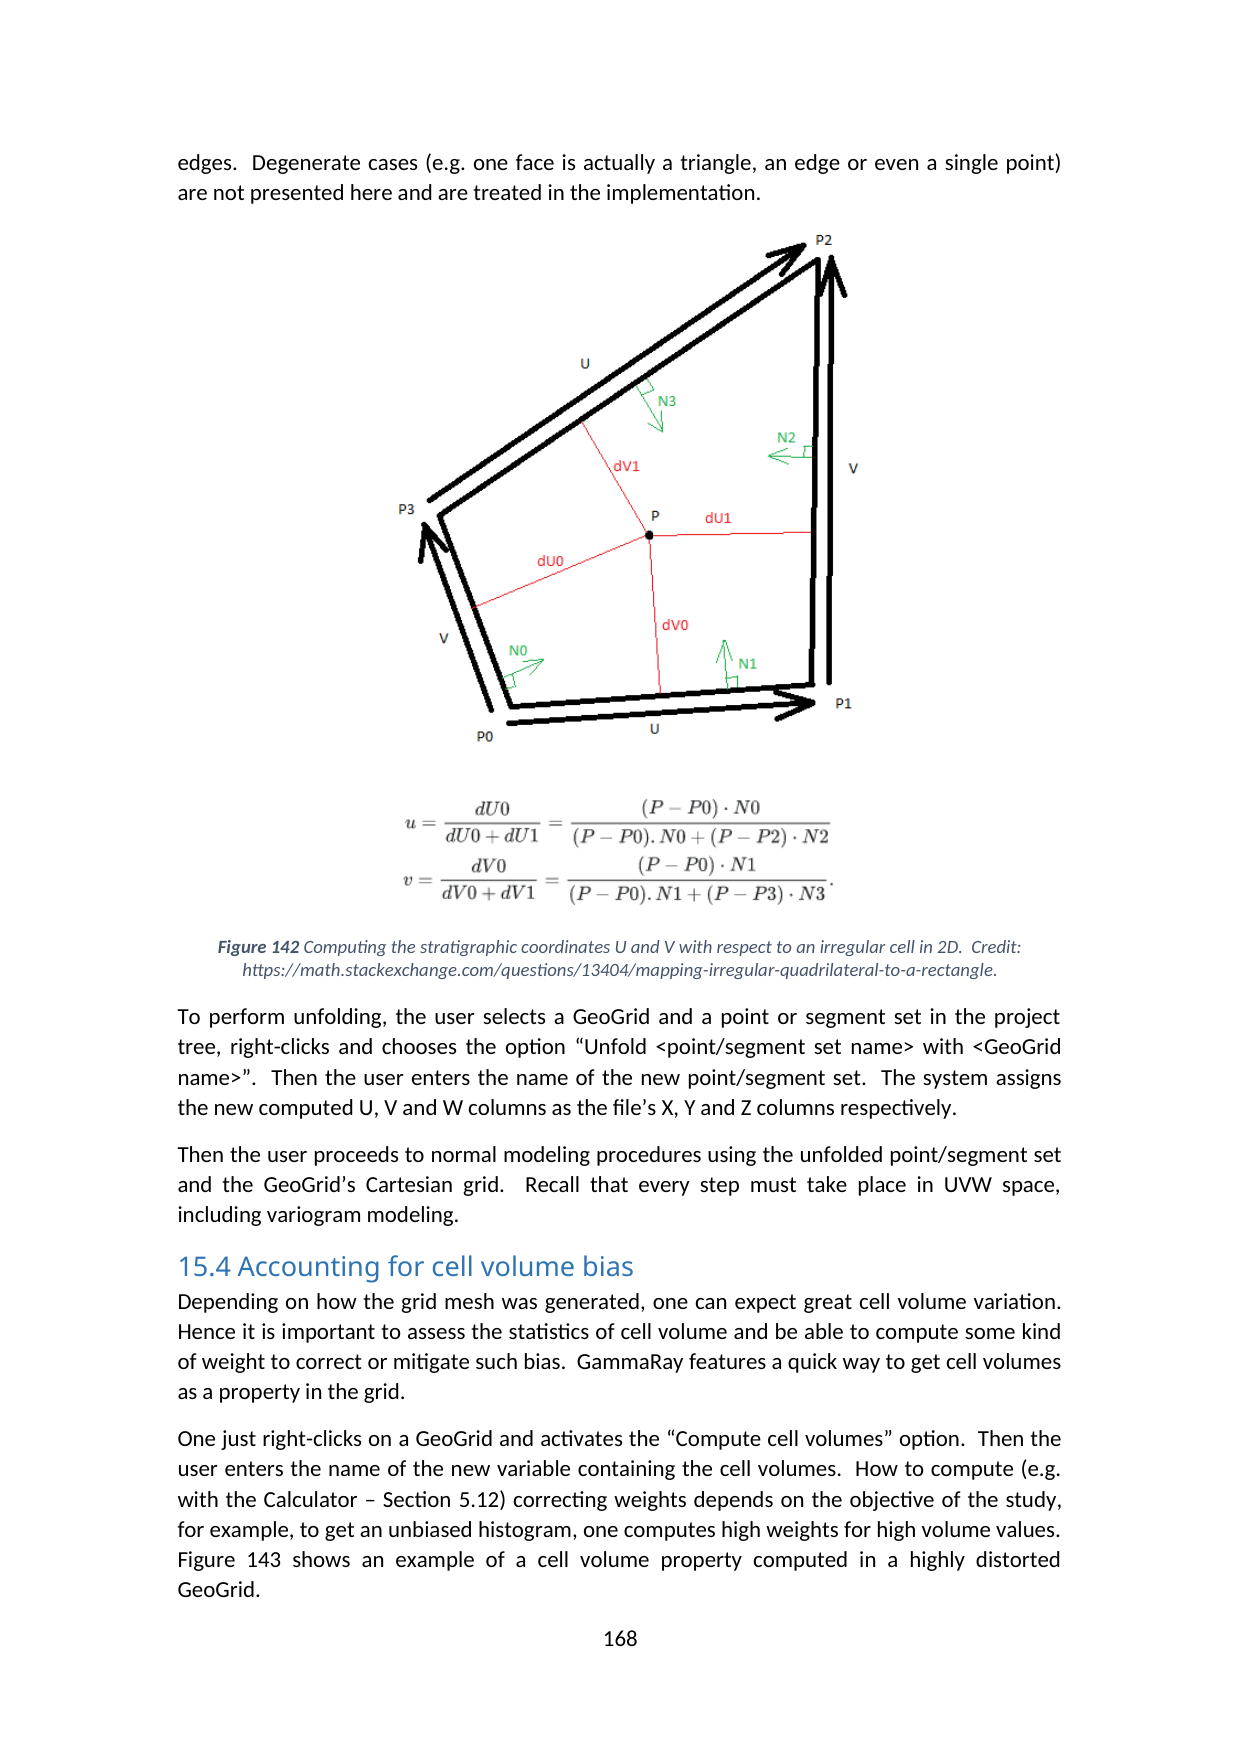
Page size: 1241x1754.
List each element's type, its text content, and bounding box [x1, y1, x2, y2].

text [177, 148, 1063, 206]
text Depending on how the grid mesh was generated, one can expect great cell volume variation. Hence it is important to assess the statistics of cell volume and be able to compute some kind of weight to correct or mitigate such bias. GammaRay features a quick way to get cell volumes as a property in the grid. [177, 1287, 1063, 1406]
picture [381, 786, 859, 917]
picture [365, 224, 875, 768]
subtitle Accounting for cell volume bias [177, 1247, 1063, 1284]
text To perform unfolding, the user selects a GeoGrid and a point or segment set in the project tree, right-clicks and chooses the option “Unfold <point/segment set name> with <GeoGrid name>”. Then the user enters the name of the new point/segment set. The system assigns the new computed U, V and W columns as the file’s X, Y and Z columns respectively. [177, 1002, 1063, 1121]
text Figure 142 Computing the stratigraphic coordinates U and V with respect to an irregular cell in 2D. Credit: https://math.stackexchange.com/questions/13404/mapping-irregular-quadrilateral-to-a-rectangle. [177, 936, 1063, 981]
text One just right-clicks on a GeoGrid and activates the “Compute cell volumes” option. Then the user enters the name of the new variable containing the cell volumes. How to compute (e.g. with the Calculator – Section 5.12) correcting weights depends on the objective of the study, for example, to get an unbiased histogram, one computes high weights for high volume values. Figure 143 shows an example of a cell volume property computed in a highly distorted GeoGrid. [177, 1424, 1063, 1603]
text Then the user proceeds to normal modeling procedures using the unfolded point/segment set and the GeoGrid’s Cartesian grid. Recall that every step must take place in UVW space, including variogram modeling. [177, 1140, 1063, 1228]
